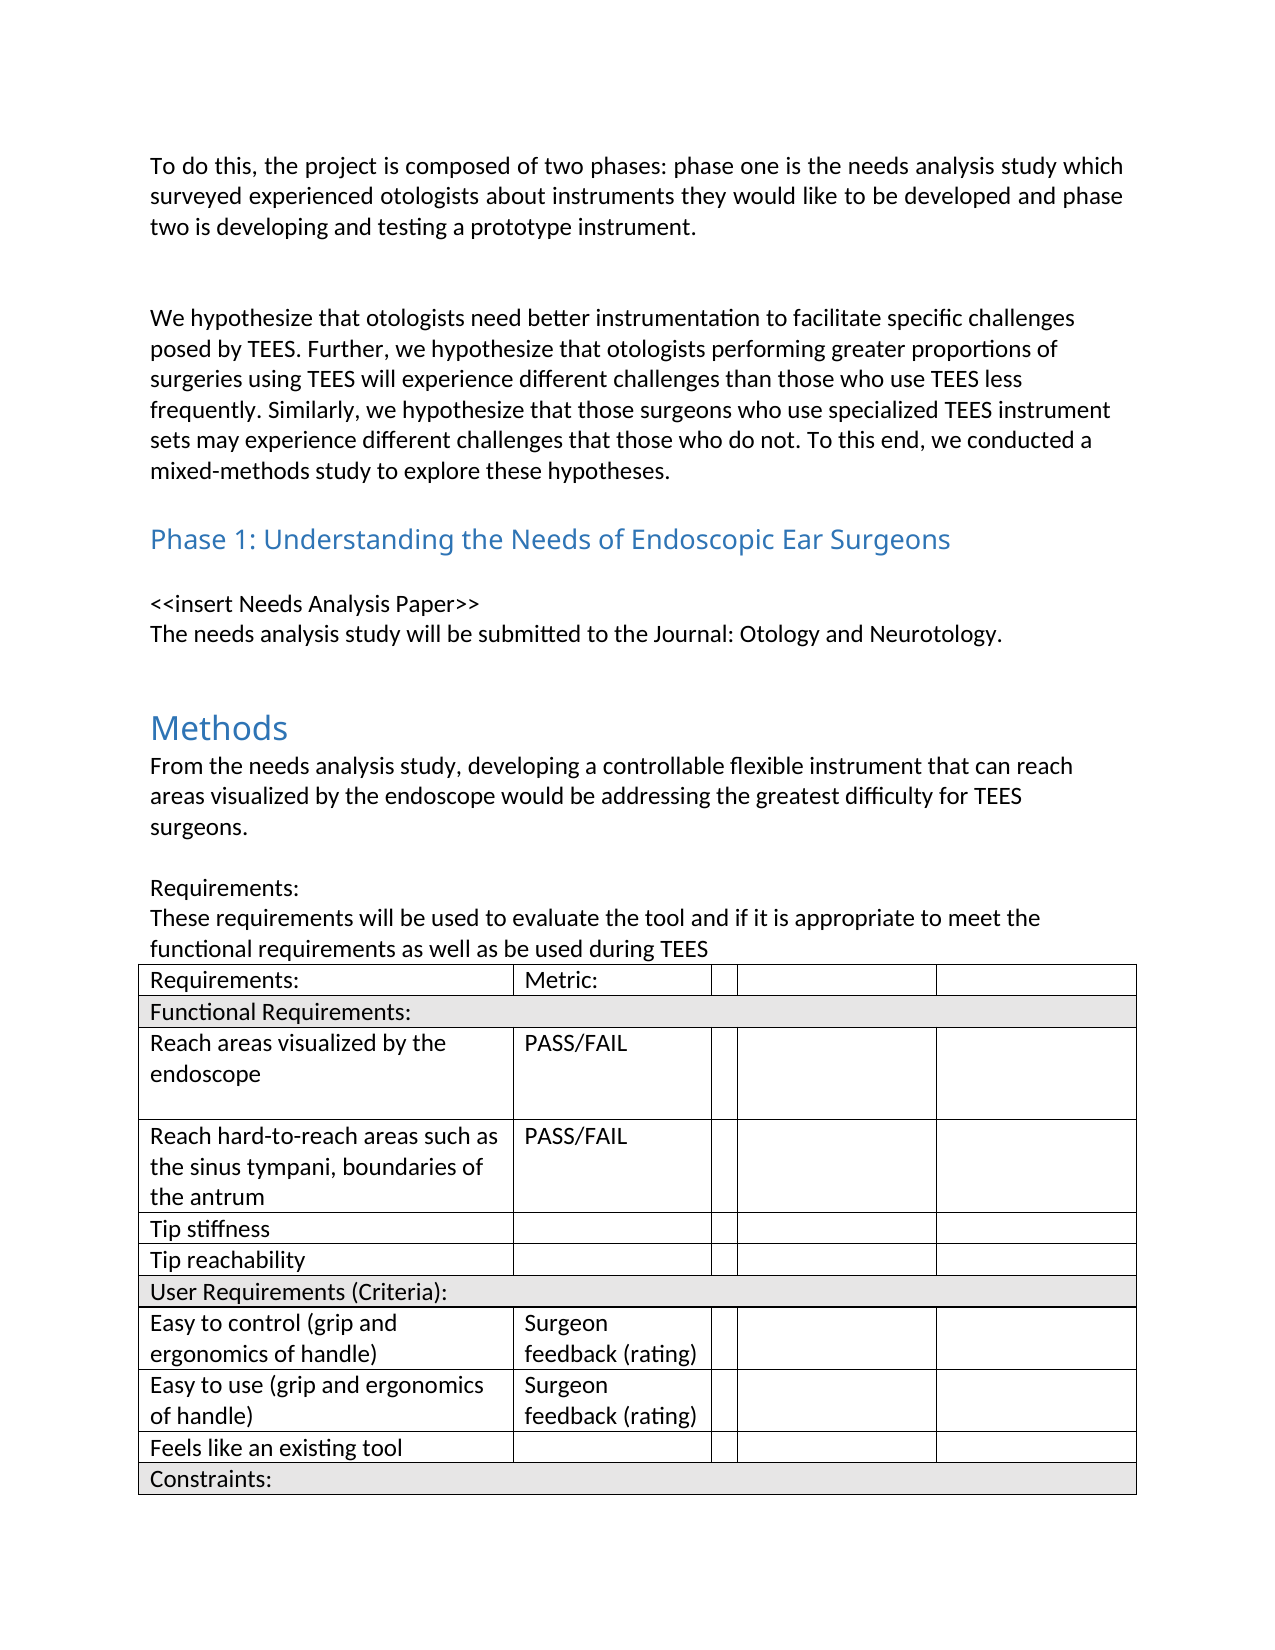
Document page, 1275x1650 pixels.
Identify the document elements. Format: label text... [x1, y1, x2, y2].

text From the needs analysis study, developing a controllable flexible instrument that can reach areas visualized by the endoscope would be addressing the greatest difficulty for TEES surgeons. [150, 750, 1125, 841]
table_cell [514, 1244, 711, 1275]
table_cell [937, 1244, 1136, 1275]
table_cell PASS/FAIL [514, 1120, 711, 1212]
table_cell [937, 1120, 1136, 1212]
table_cell [738, 1244, 936, 1275]
table_cell [937, 1028, 1136, 1119]
table_cell [738, 1028, 936, 1119]
table_cell Tip reachability [139, 1244, 513, 1275]
table_cell [738, 1213, 936, 1243]
table_cell [937, 1213, 1136, 1243]
table_cell Tip stiffness [139, 1213, 513, 1243]
table_cell Reach areas visualized by the endoscope [139, 1028, 513, 1119]
table_header Requirements: [139, 965, 513, 995]
table_cell [738, 1370, 936, 1431]
table_cell [712, 1213, 737, 1243]
table_cell [937, 1308, 1136, 1368]
text The needs analysis study will be submitted to the Journal: Otology and Neurotology. [150, 618, 1125, 649]
table_cell [712, 1308, 737, 1368]
text <<insert Needs Analysis Paper>> [150, 588, 1125, 618]
table_header [937, 965, 1136, 995]
table_cell PASS/FAIL [514, 1028, 711, 1119]
table_cell [712, 1370, 737, 1431]
text We hypothesize that otologists need better instrumentation to facilitate specific challenges posed by TEES. Further, we hypothesize that otologists performing greater proportions of surgeries using TEES will experience different challenges than those who use TEES less frequently. Similarly, we hypothesize that those surgeons who use specialized TEES instrument sets may experience different challenges that those who do not. To this end, we conducted a mixed-methods study to explore these hypotheses. [150, 303, 1125, 486]
table_cell Surgeon feedback (rating) [514, 1308, 711, 1368]
table_header [712, 965, 737, 995]
table_cell [514, 1432, 711, 1462]
table_cell Constraints: [139, 1463, 1136, 1494]
table_cell [738, 1308, 936, 1368]
table_header [738, 965, 936, 995]
table_cell Feels like an existing tool [139, 1432, 513, 1462]
table_cell Reach hard-to-reach areas such as the sinus tympani, boundaries of the antrum [139, 1120, 513, 1212]
text Requirements: [150, 872, 1125, 902]
table_cell [712, 1028, 737, 1119]
table_cell [514, 1213, 711, 1243]
table_cell Easy to control (grip and ergonomics of handle) [139, 1308, 513, 1368]
text These requirements will be used to evaluate the tool and if it is appropriate to meet the functional requirements as well as be used during TEES [150, 902, 1125, 963]
text To do this, the project is composed of two phases: phase one is the needs analysis study which surveyed experienced otologists about instruments they would like to be developed and phase two is developing and testing a prototype instrument. [150, 150, 1125, 242]
table_cell [712, 1244, 737, 1275]
table_cell [738, 1432, 936, 1462]
table_header Metric: [514, 965, 711, 995]
table_cell [937, 1432, 1136, 1462]
table_cell Surgeon feedback (rating) [514, 1370, 711, 1431]
subtitle Methods [150, 704, 1125, 750]
subtitle Phase 1: Understanding the Needs of Endoscopic Ear Surgeons [150, 520, 1125, 557]
table_cell [738, 1120, 936, 1212]
table_cell Easy to use (grip and ergonomics of handle) [139, 1370, 513, 1431]
table_cell [712, 1432, 737, 1462]
table_cell [937, 1370, 1136, 1431]
table_cell Functional Requirements: [139, 996, 1136, 1027]
table_cell User Requirements (Criteria): [139, 1276, 1136, 1306]
table_cell [712, 1120, 737, 1212]
